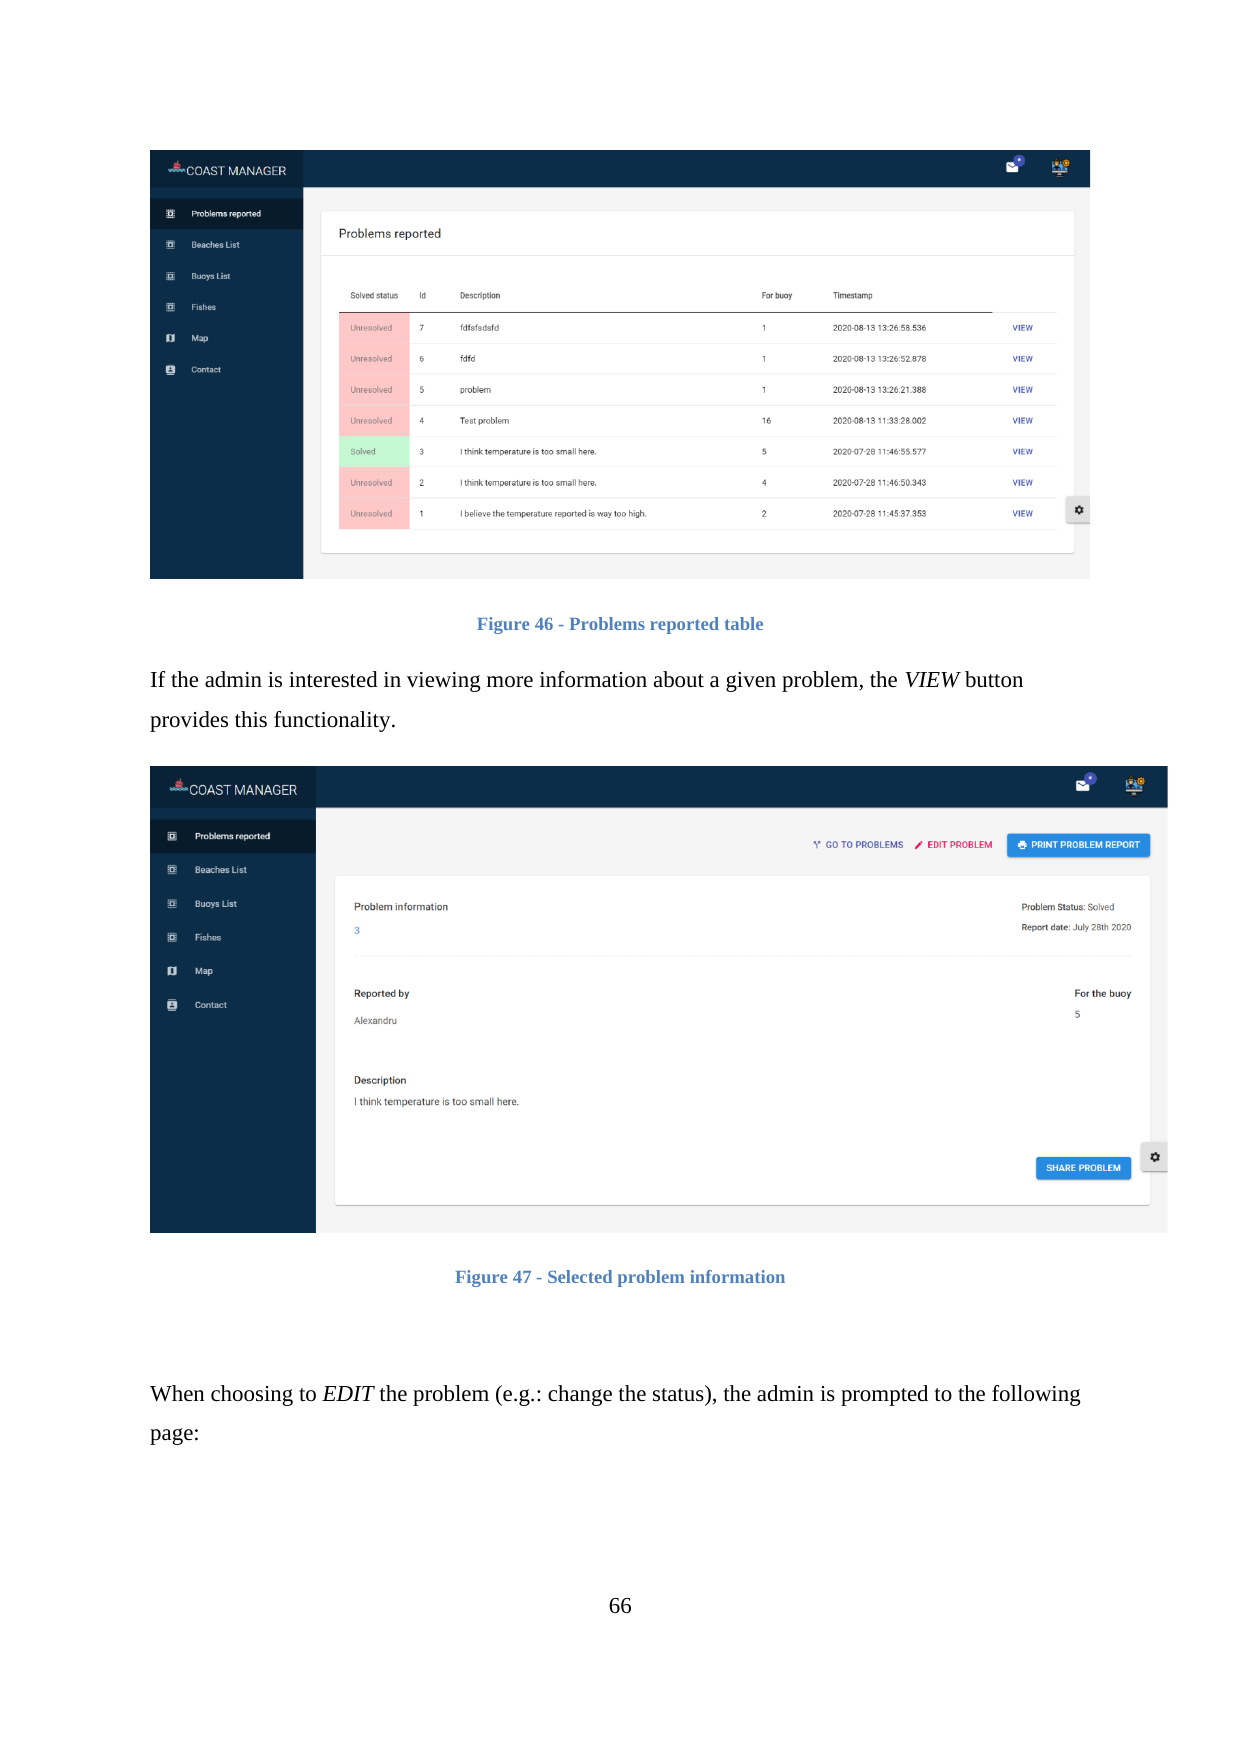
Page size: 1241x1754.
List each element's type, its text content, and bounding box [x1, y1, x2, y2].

picture [150, 150, 1091, 579]
picture [150, 766, 1168, 1233]
text When choosing to EDIT the problem (e.g.: change the status), the admin is prompted to the following page: [150, 1380, 1090, 1446]
text If the admin is interested in viewing more information about a given problem, the VIEW button provides this functionality. [150, 666, 1090, 732]
